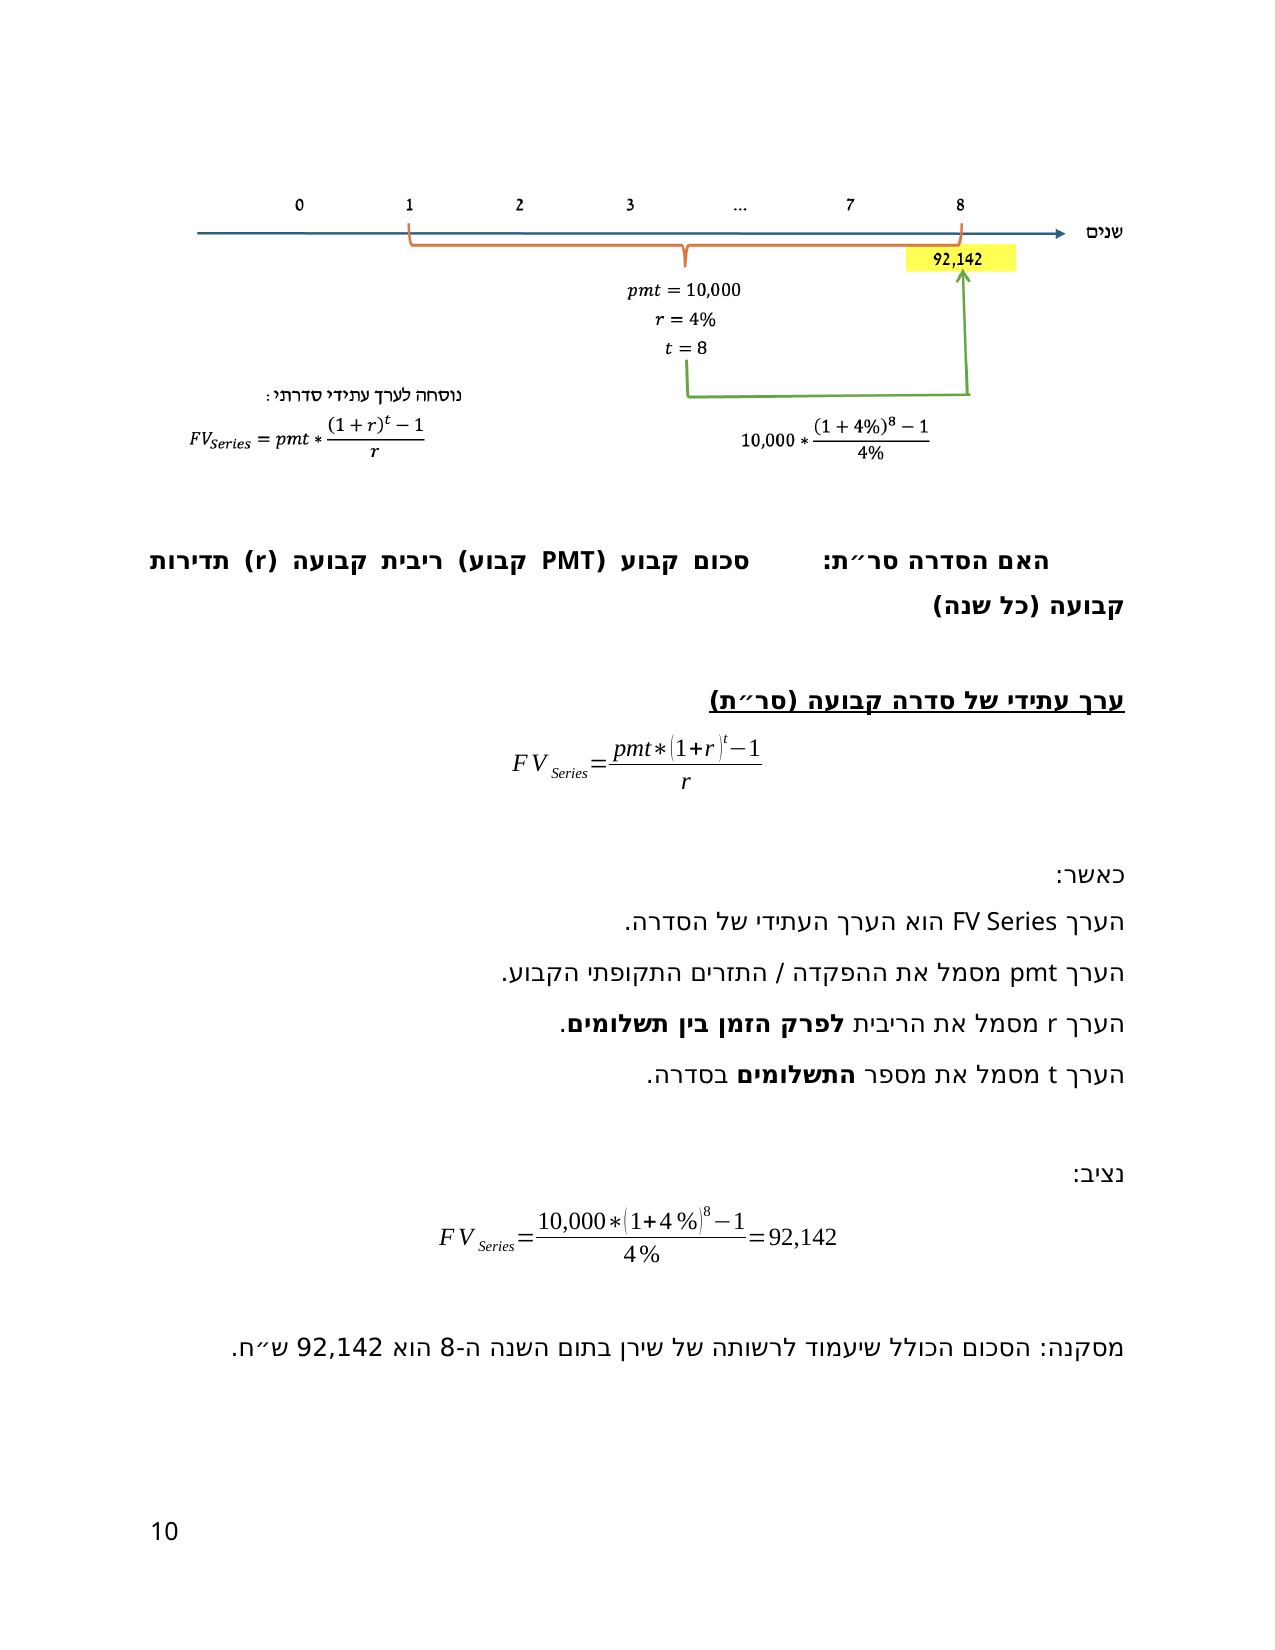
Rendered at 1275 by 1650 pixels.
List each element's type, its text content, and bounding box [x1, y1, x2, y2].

text הערך t מסמל את מספר התשלומים בסדרה. [150, 1057, 1125, 1091]
text נציב: [150, 1159, 1125, 1188]
text הערך pmt מסמל את ההפקדה / התזרים התקופתי הקבוע. [150, 955, 1125, 989]
text האם הסדרה סר״ת: סכום קבוע (PMT קבוע) ריבית קבועה (r) תדירות קבועה (כל שנה) [150, 543, 1125, 620]
text ערך עתידי של סדרה קבועה (סר״ת) [150, 686, 1125, 715]
text כאשר: [150, 860, 1125, 889]
text מסקנה: הסכום הכולל שיעמוד לרשותה של שירן בתום השנה ה-8 הוא 92,142 ש״ח. [150, 1333, 1125, 1362]
text הערך r מסמל את הריבית לפרק הזמן בין תשלומים. [150, 1006, 1125, 1040]
text הערך FV Series הוא הערך העתידי של הסדרה. [150, 904, 1125, 938]
picture [150, 150, 1125, 485]
